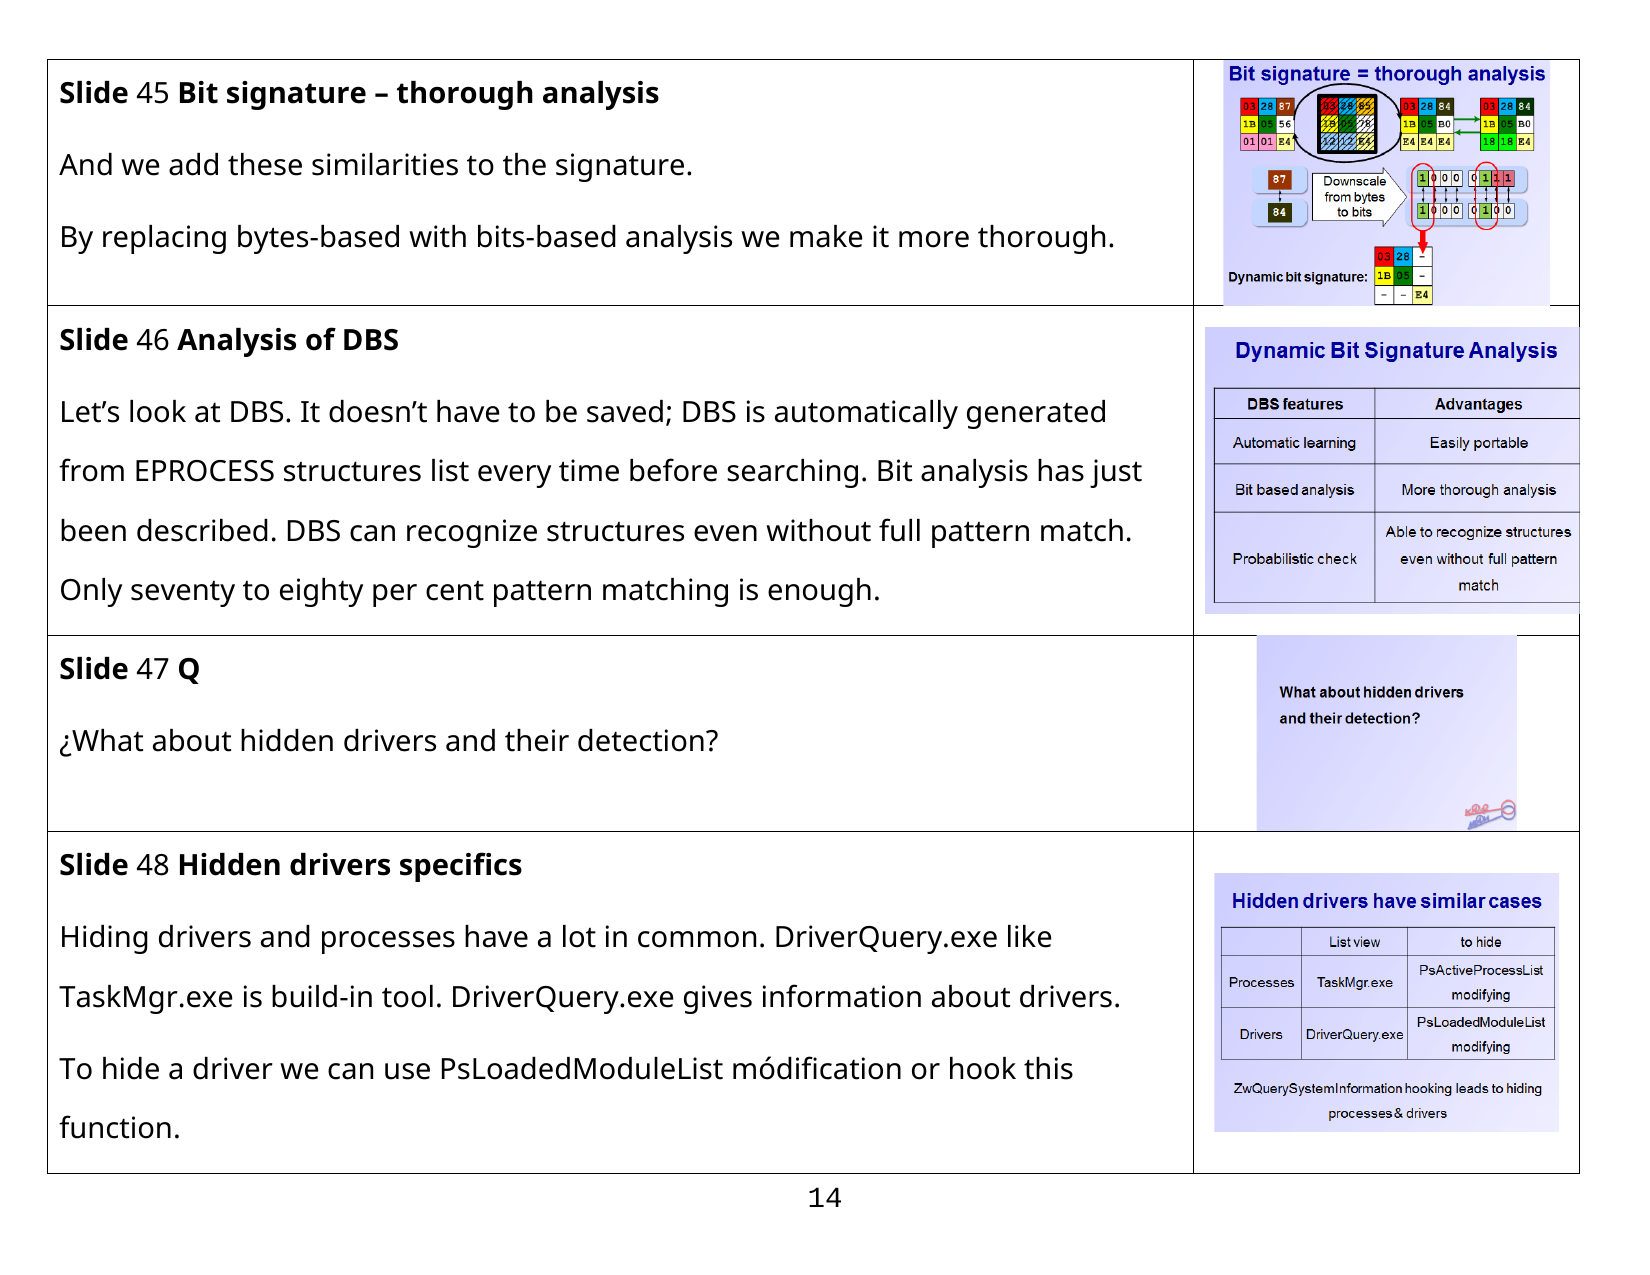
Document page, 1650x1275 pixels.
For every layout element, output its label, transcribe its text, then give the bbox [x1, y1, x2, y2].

picture [1223, 60, 1551, 306]
table_cell [1194, 306, 1579, 635]
table_cell Slide 47 Q ¿What about hidden drivers and their detection? [48, 636, 1193, 831]
table_cell [1194, 832, 1579, 1173]
picture [1256, 635, 1517, 831]
table_cell Slide 45 Bit signature – thorough analysis And we add these similarities to the signature. By replacing bytes-based with bits-based analysis we make it more thorough. [48, 60, 1193, 305]
picture [1205, 327, 1580, 614]
table_cell [1551, 60, 1579, 305]
table_cell Slide 46 Analysis of DBS Let’s look at DBS. It doesn’t have to be saved; DBS is automatically generated from EPROCESS structures list every time before searching. Bit analysis has just been described. DBS can recognize structures even without full pattern match. Only seventy to eighty per cent pattern matching is enough. [48, 306, 1193, 635]
table_cell [1517, 636, 1579, 831]
table_cell [1194, 636, 1256, 831]
table_cell Slide 48 Hidden drivers specifics Hiding drivers and processes have a lot in common. DriverQuery.exe like TaskMgr.exe is build-in tool. DriverQuery.exe gives information about drivers. To hide a driver we can use PsLoadedModuleList módification or hook this function. [48, 832, 1193, 1173]
table_cell [1194, 60, 1223, 305]
picture [1214, 873, 1560, 1132]
